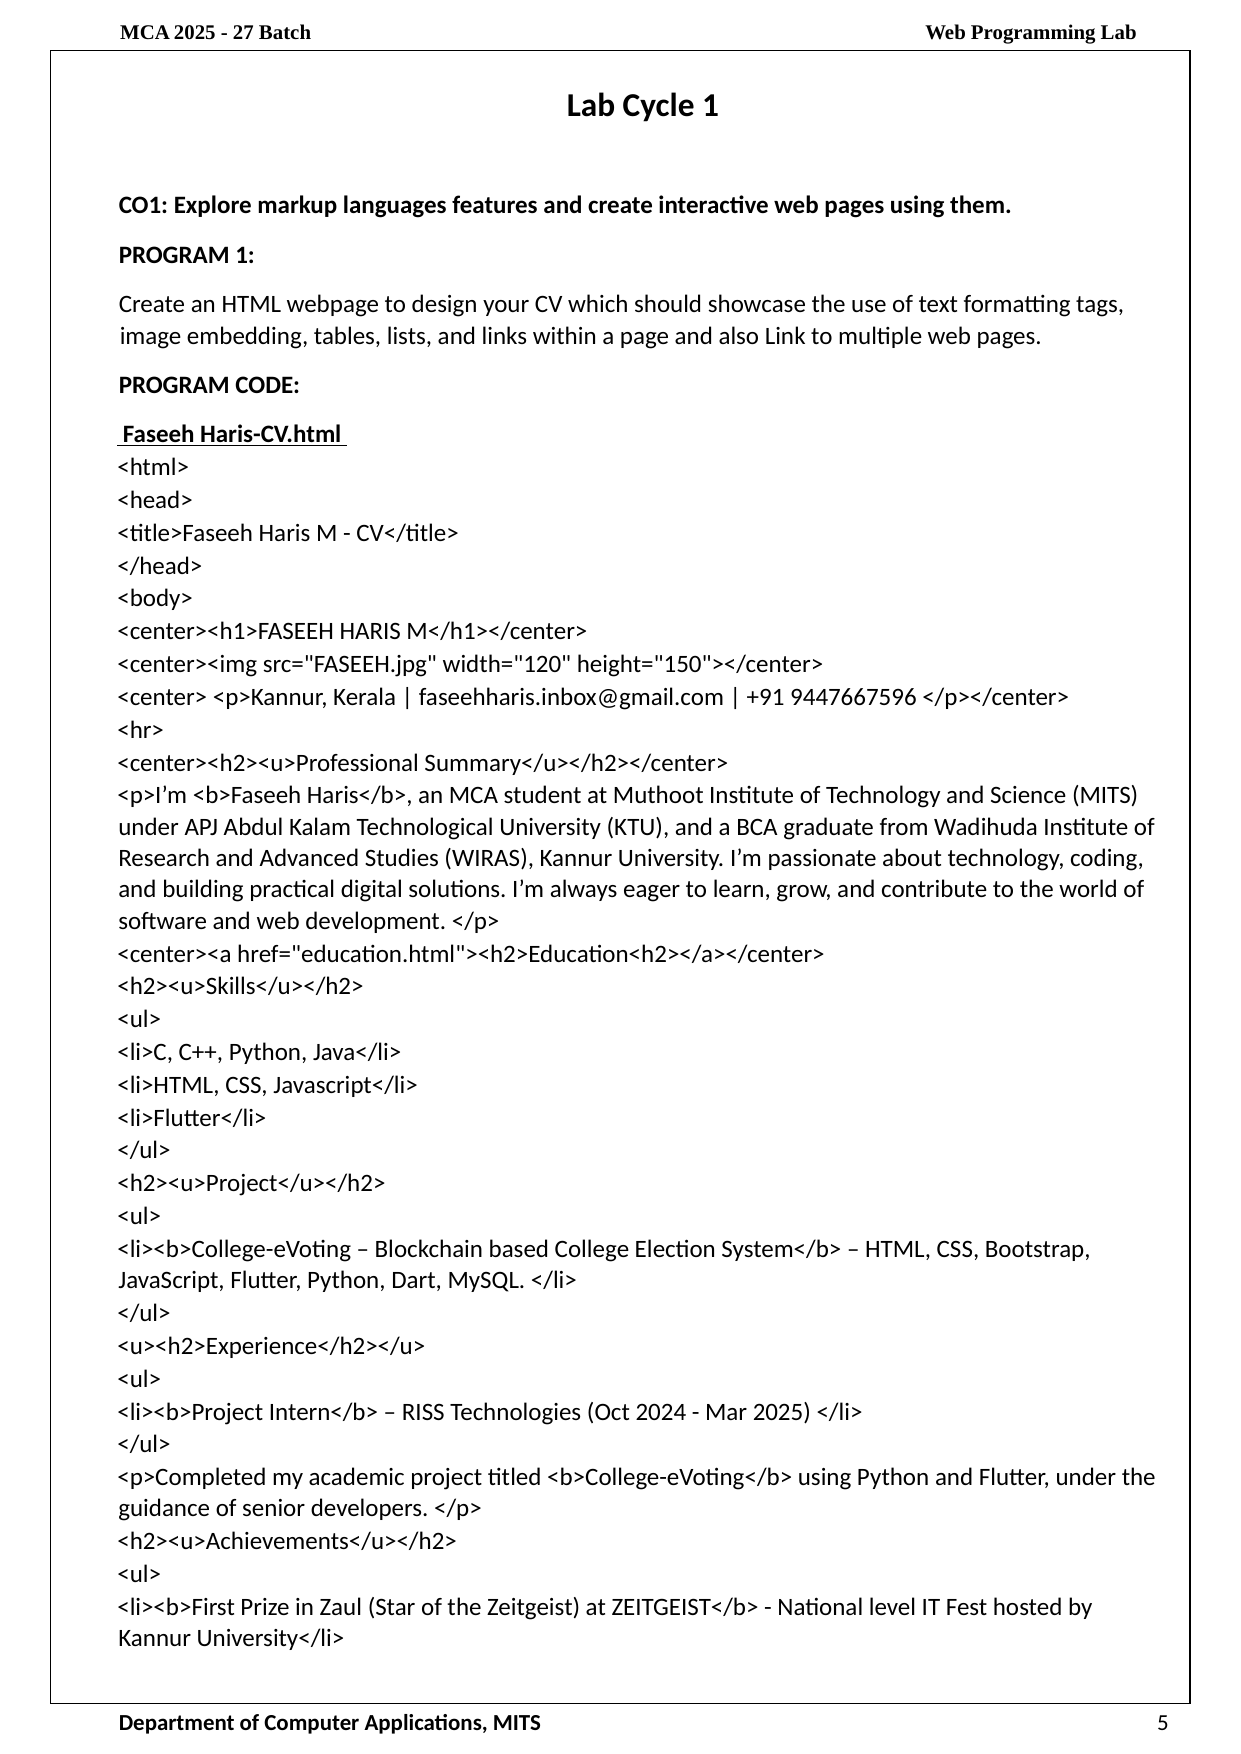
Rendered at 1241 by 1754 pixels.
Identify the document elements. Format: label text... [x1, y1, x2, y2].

text <center> <p>Kannur, Kerala | faseehharis.inbox@gmail.com | +91 9447667596 </p></center> [117, 681, 1169, 712]
text <center><a href="education.html"><h2>Education<h2></a></center> [117, 938, 1169, 968]
text CO1: Explore markup languages features and create interactive web pages using them. [118, 190, 1168, 220]
text <head> [117, 484, 1169, 515]
text Lab Cycle 1 [118, 84, 1167, 125]
text <ul> [117, 1558, 1169, 1589]
text <ul> [117, 1363, 1169, 1393]
text </head> [117, 550, 1169, 580]
text <li>HTML, CSS, Javascript</li> [117, 1069, 1169, 1099]
text <center><h1>FASEEH HARIS M</h1></center> [117, 615, 1169, 646]
text <html> [117, 451, 1169, 482]
text </ul> [117, 1134, 1169, 1165]
text <h2><u>Skills</u></h2> [117, 971, 1169, 1001]
text <li>C, C++, Python, Java</li> [117, 1036, 1169, 1067]
text Create an HTML webpage to design your CV which should showcase the use of text formatting tags, image embedding, tables, lists, and links within a page and also Link to multiple web pages. [118, 289, 1168, 351]
text <body> [117, 583, 1169, 613]
text <hr> [117, 714, 1169, 744]
text <center><h2><u>Professional Summary</u></h2></center> [117, 747, 1169, 777]
text <u><h2>Experience</h2></u> [117, 1330, 1169, 1361]
text <center><img src="FASEEH.jpg" width="120" height="150"></center> [117, 648, 1169, 679]
text Faseeh Haris-CV.html [117, 418, 1169, 449]
text <li><b>College-eVoting – Blockchain based College Election System</b> – HTML, CSS, Bootstrap, JavaScript, Flutter, Python, Dart, MySQL. </li> [117, 1233, 1169, 1295]
text </ul> [117, 1428, 1169, 1459]
text <h2><u>Achievements</u></h2> [117, 1525, 1169, 1556]
text <title>Faseeh Haris M - CV</title> [117, 517, 1169, 547]
text <li><b>First Prize in Zaul (Star of the Zeitgeist) at ZEITGEIST</b> - National level IT Fest hosted by Kannur University</li> [117, 1591, 1169, 1653]
text <p>I’m <b>Faseeh Haris</b>, an MCA student at Muthoot Institute of Technology and Science (MITS) under APJ Abdul Kalam Technological University (KTU), and a BCA graduate from Wadihuda Institute of Research and Advanced Studies (WIRAS), Kannur University. I’m passionate about technology, coding, and building practical digital solutions. I’m always eager to learn, grow, and contribute to the world of software and web development. </p> [117, 779, 1169, 935]
text PROGRAM CODE: [118, 369, 1168, 399]
text <li><b>Project Intern</b> – RISS Technologies (Oct 2024 - Mar 2025) </li> [117, 1396, 1169, 1426]
text <p>Completed my academic project titled <b>College-eVoting</b> using Python and Flutter, under the guidance of senior developers. </p> [117, 1461, 1169, 1523]
text <h2><u>Project</u></h2> [117, 1167, 1169, 1198]
text PROGRAM 1: [118, 239, 1168, 270]
text <ul> [117, 1200, 1169, 1231]
text </ul> [117, 1297, 1169, 1328]
text <ul> [117, 1003, 1169, 1034]
text <li>Flutter</li> [117, 1102, 1169, 1132]
